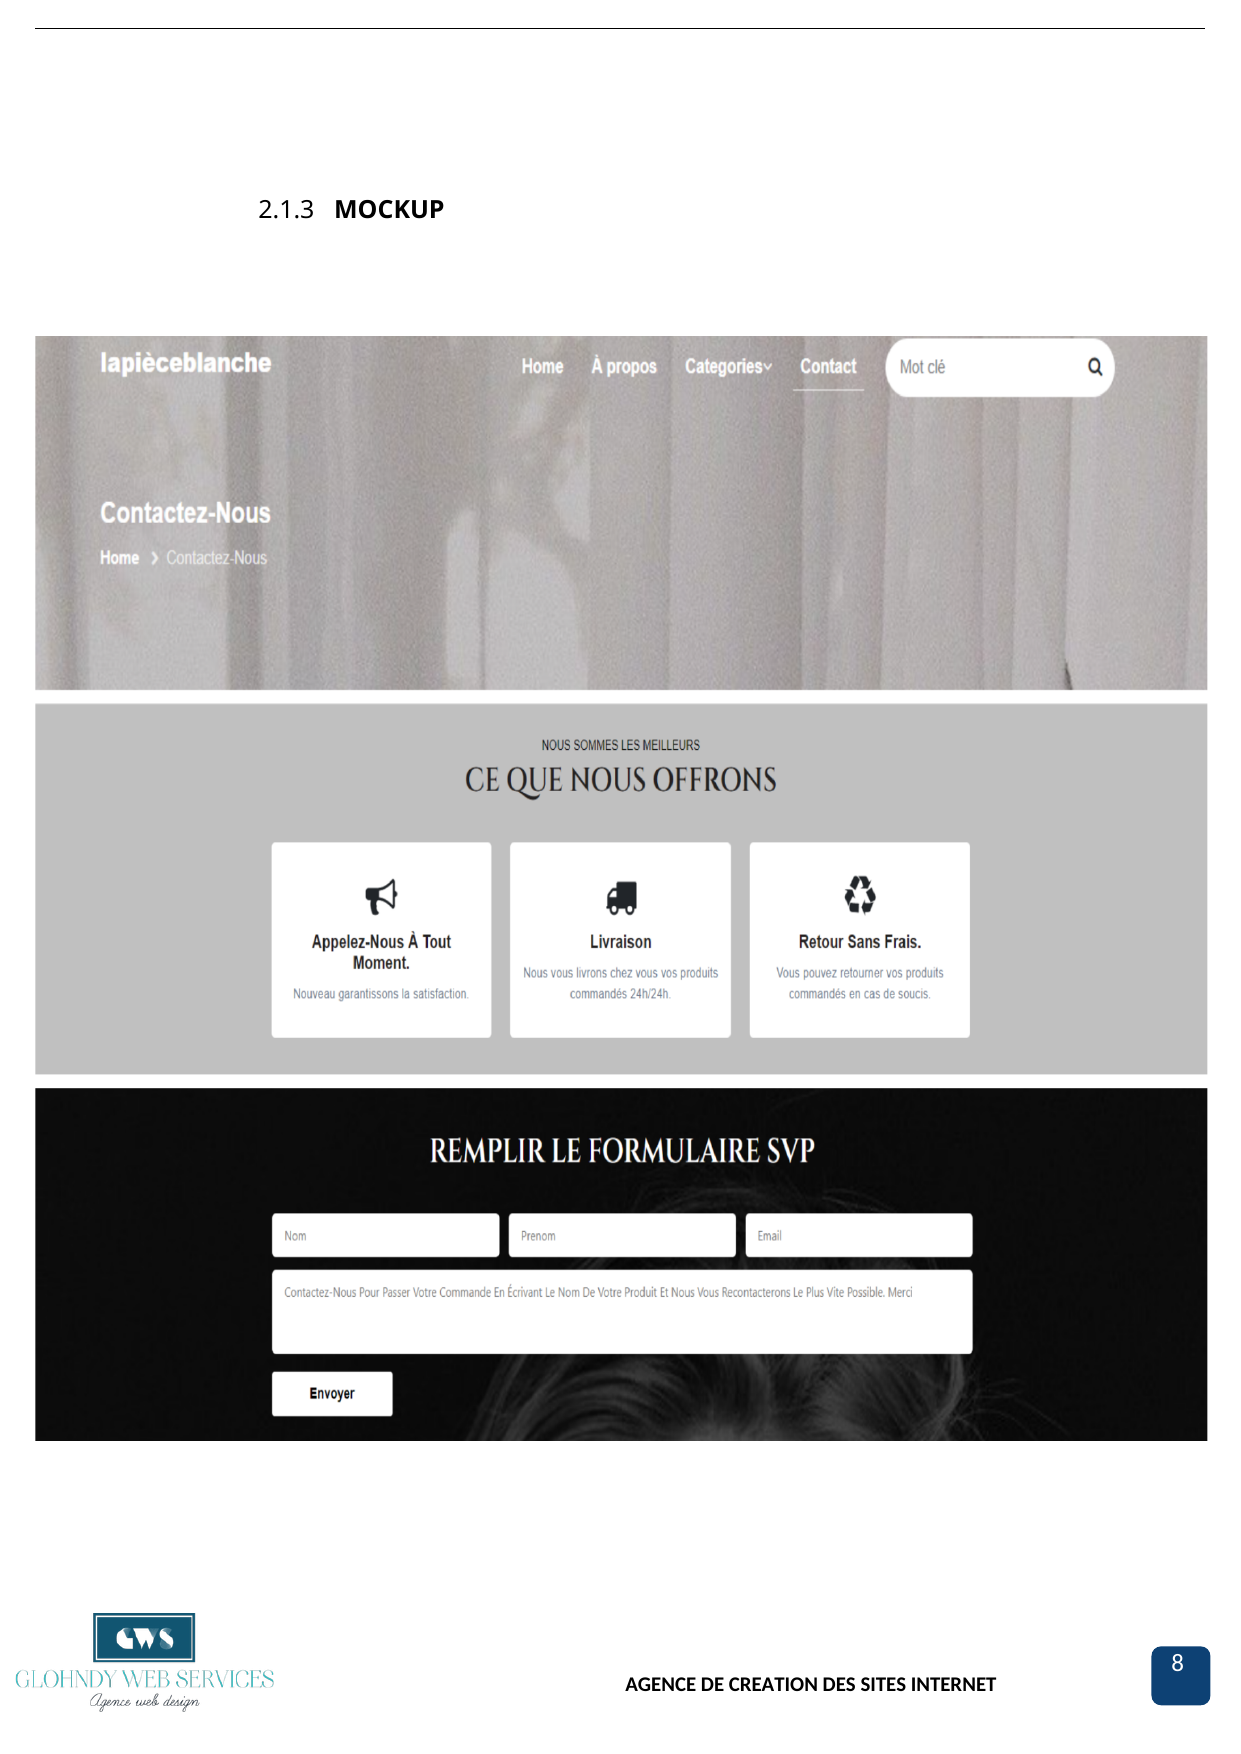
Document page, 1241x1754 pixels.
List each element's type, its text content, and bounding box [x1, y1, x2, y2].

picture [35, 336, 1208, 1441]
picture [15, 1613, 274, 1712]
list 2.1.3 MOCKUP [258, 192, 1205, 226]
